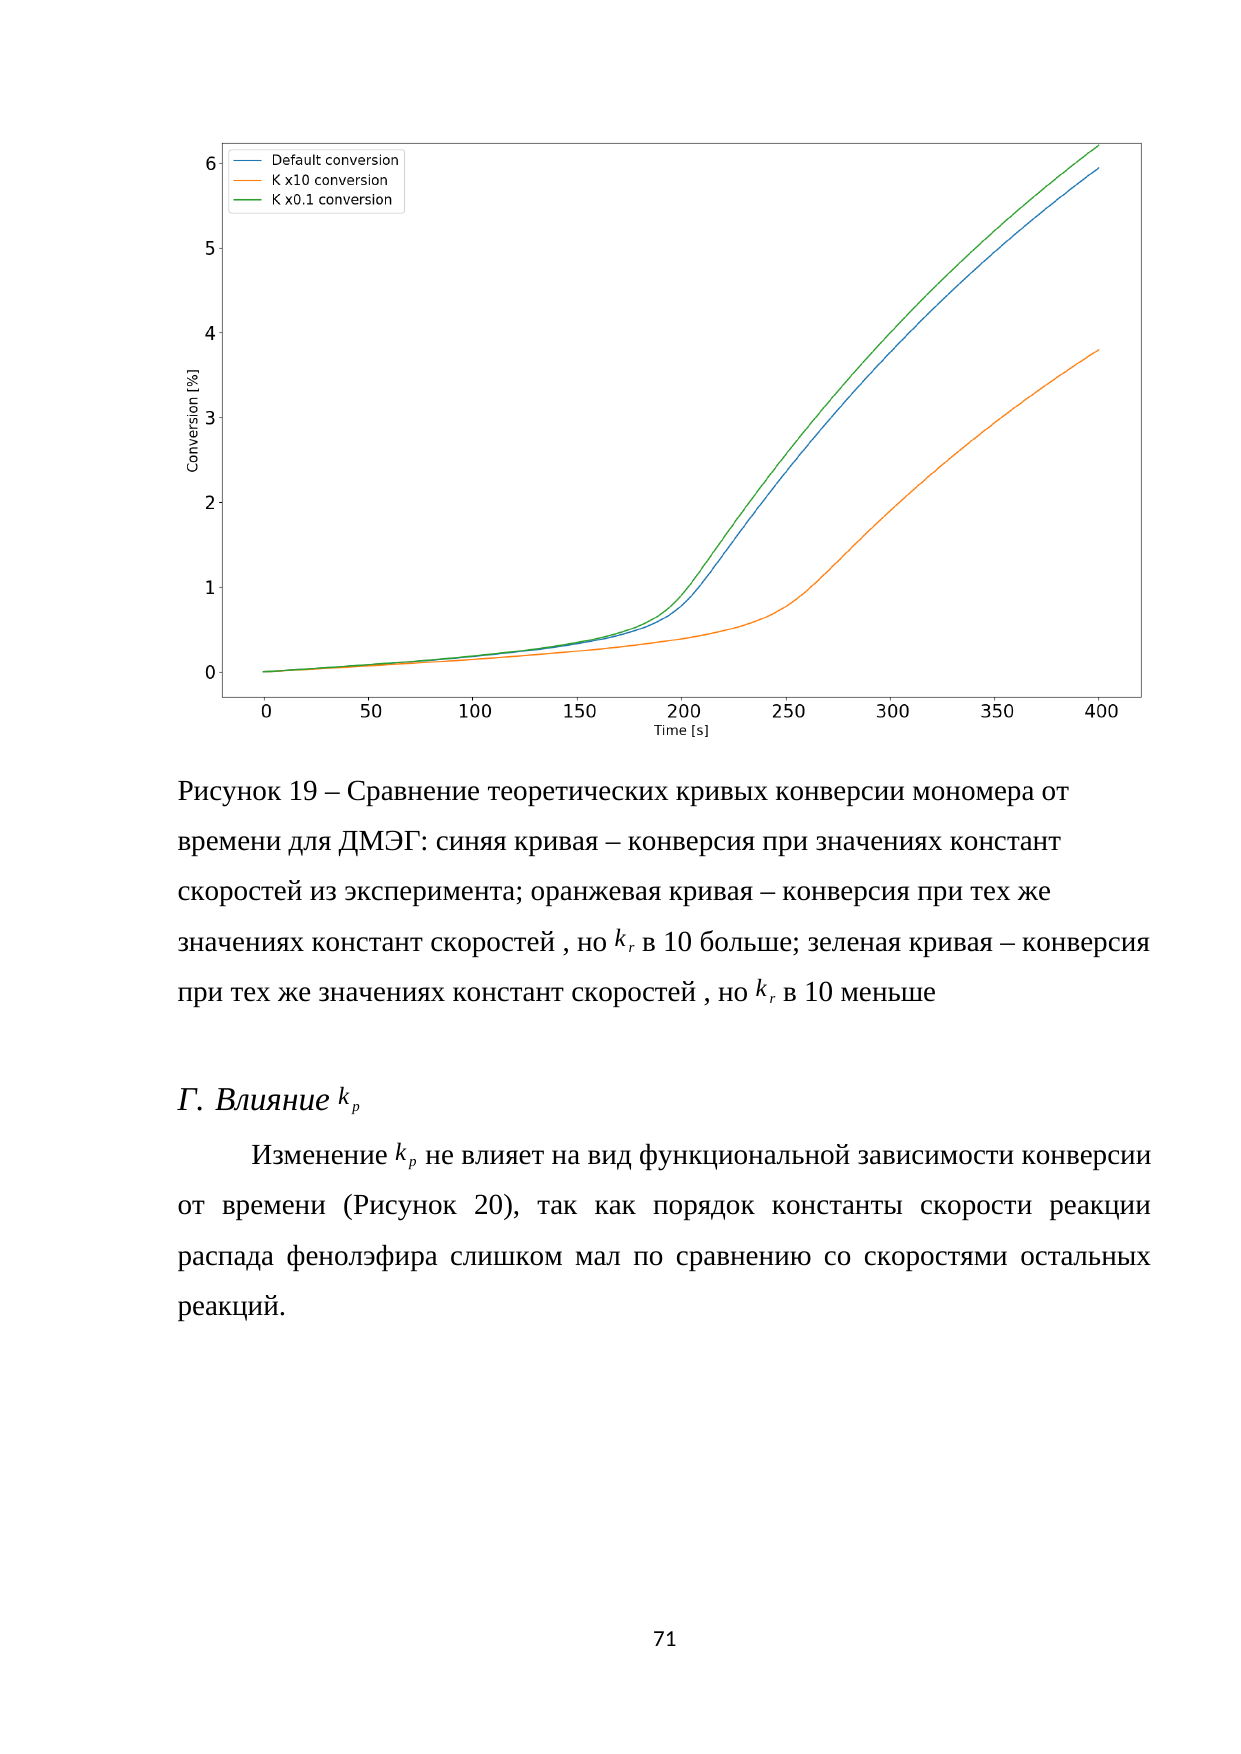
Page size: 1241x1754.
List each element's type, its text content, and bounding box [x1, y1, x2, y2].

picture [177, 118, 1152, 740]
text Изменение не влияет на вид функциональной зависимости конверсии от времени (Рисунок 20), так как порядок константы скорости реакции распада фенолэфира слишком мал по сравнению со скоростями остальных реакций. [177, 1137, 1152, 1321]
list Влияние [177, 1079, 1152, 1118]
